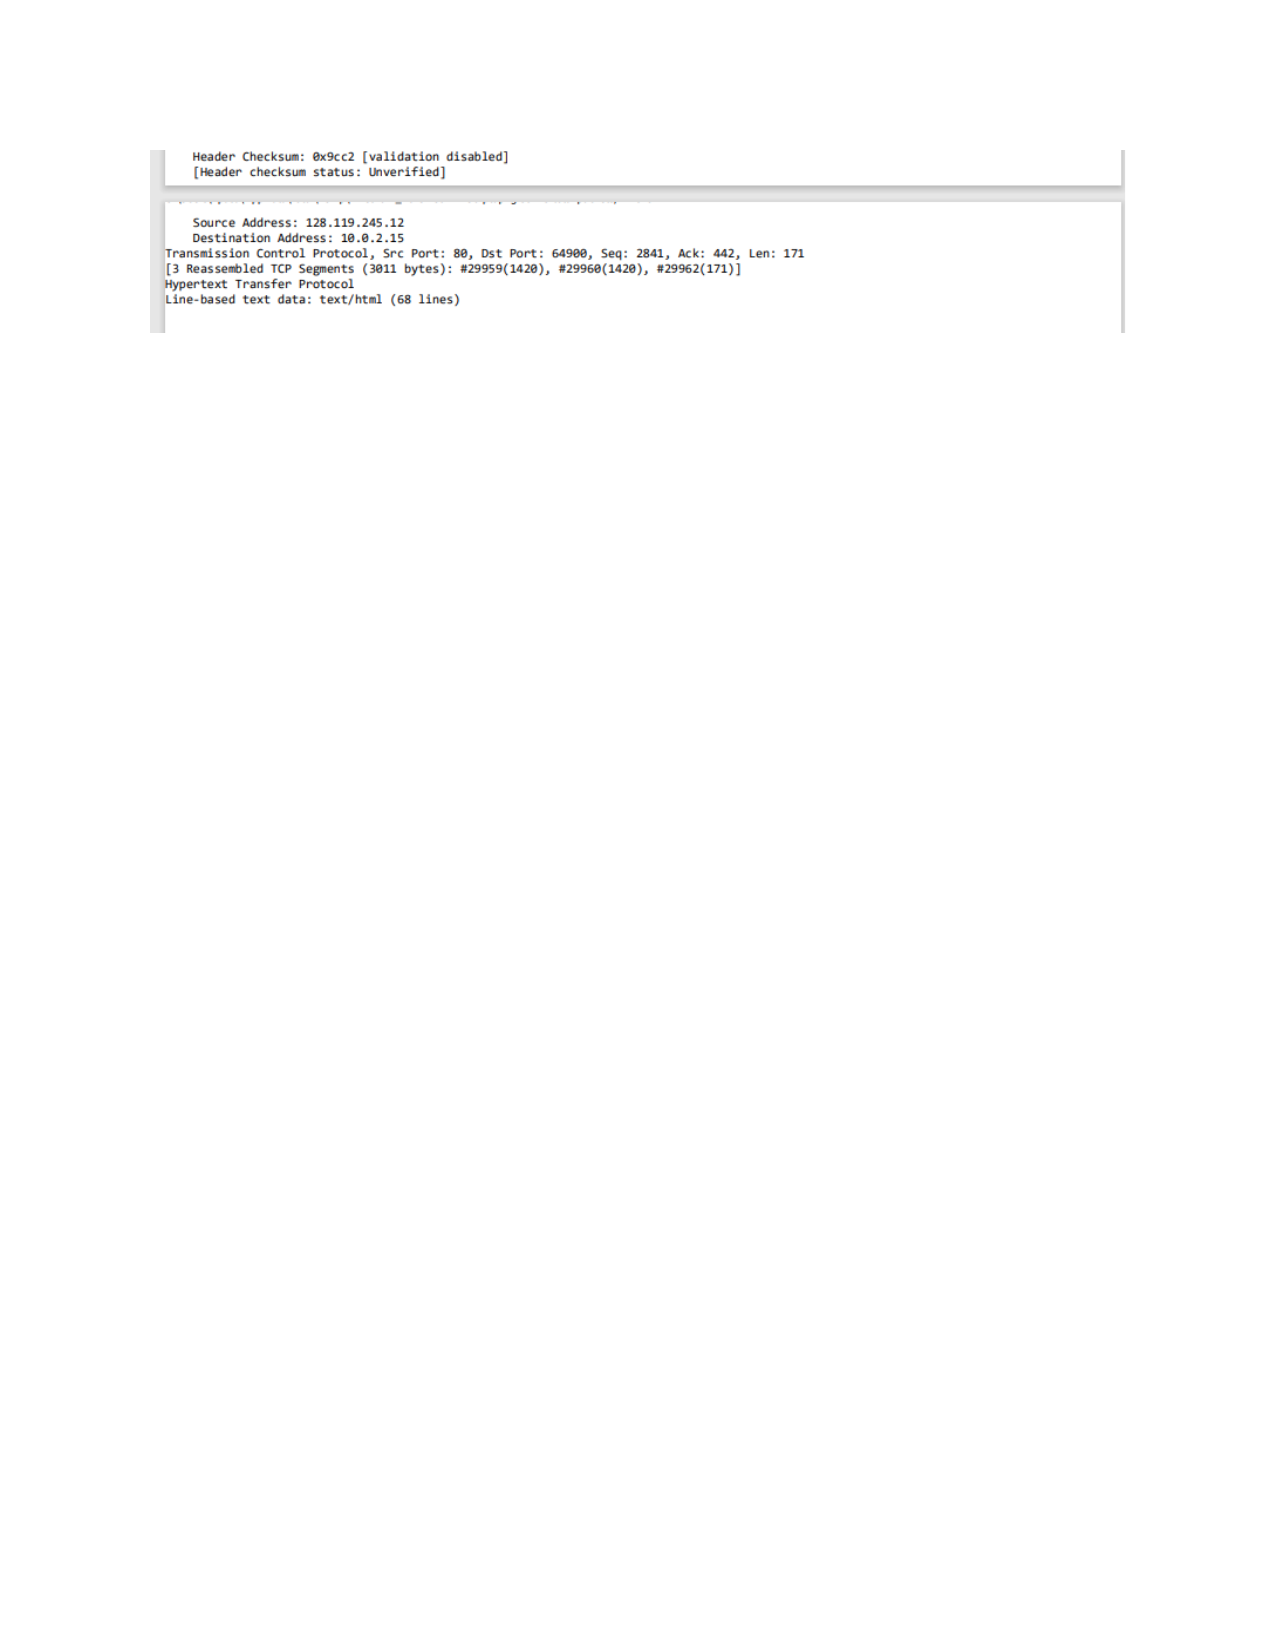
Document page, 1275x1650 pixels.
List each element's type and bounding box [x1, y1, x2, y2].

picture [150, 150, 1125, 333]
